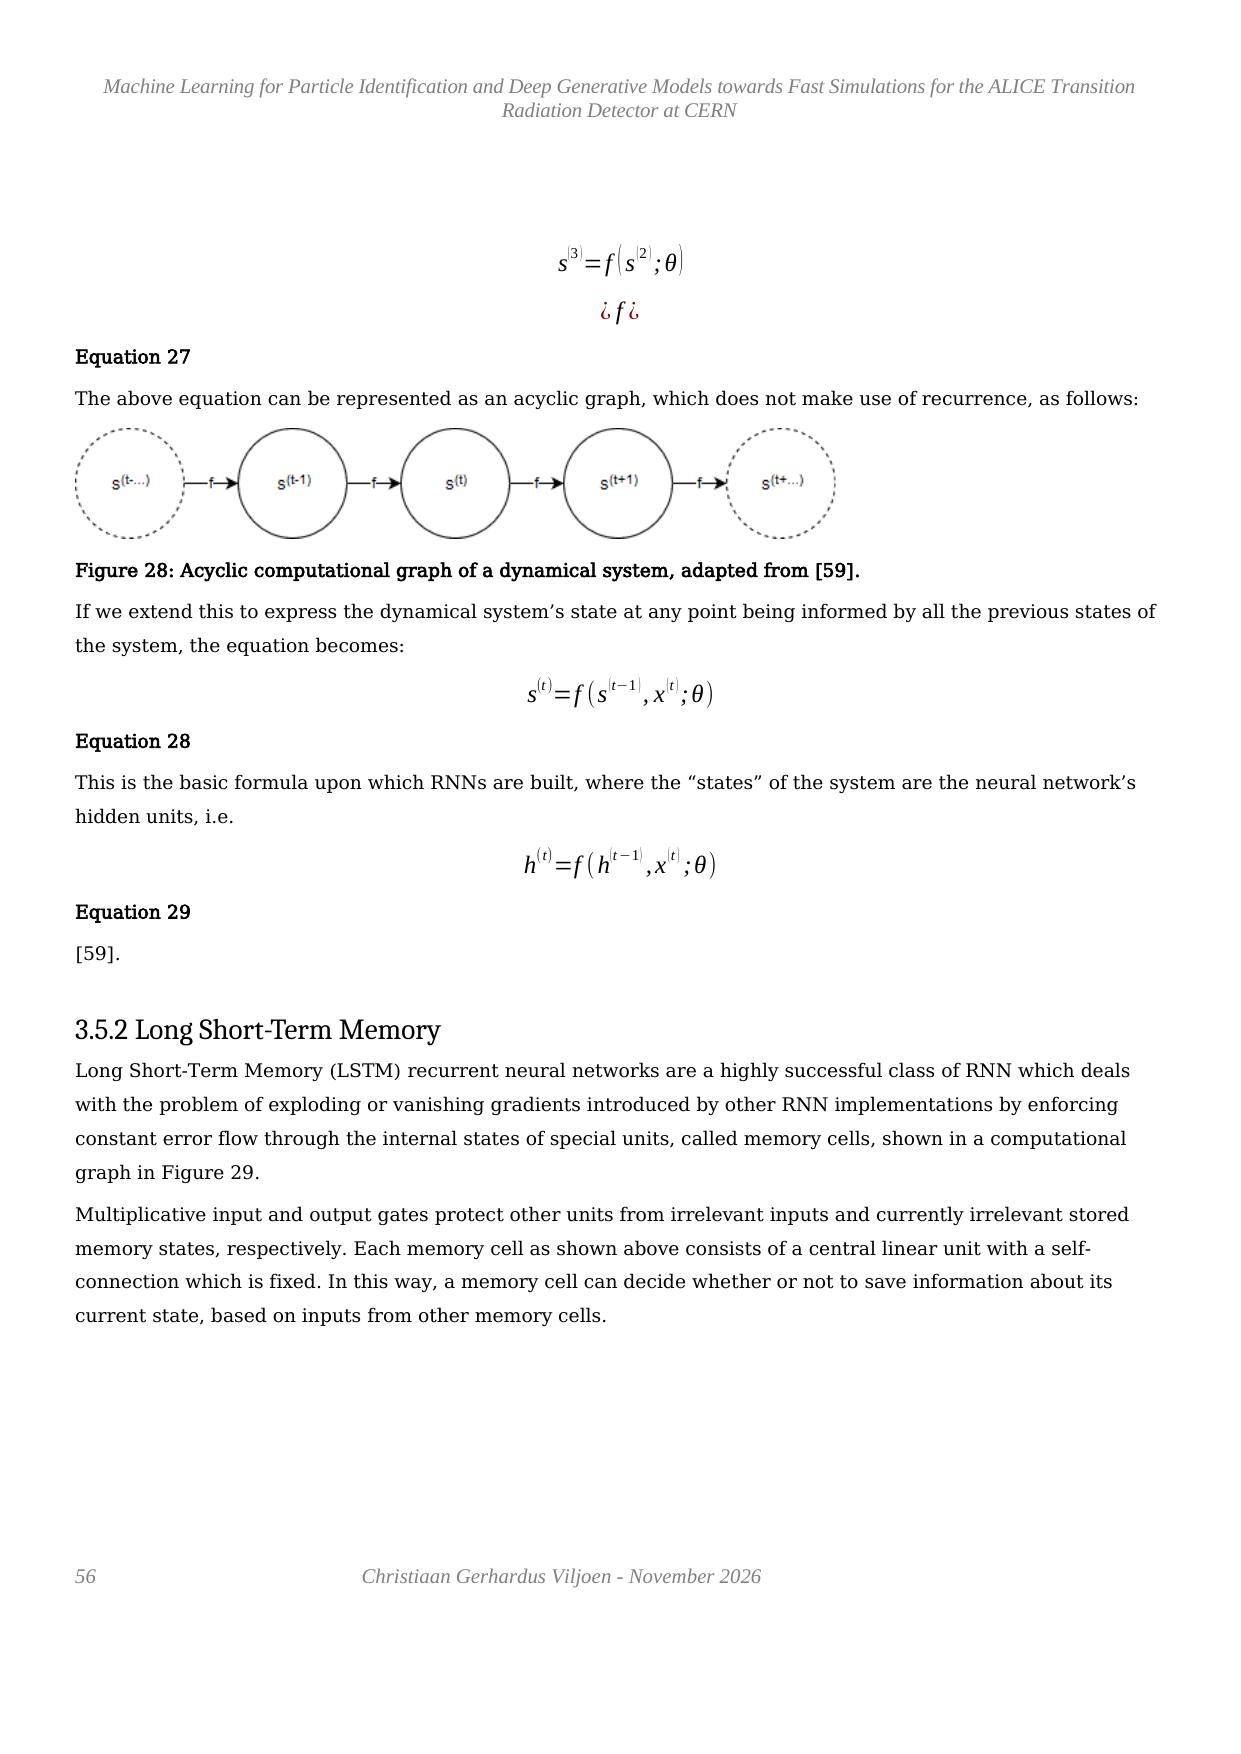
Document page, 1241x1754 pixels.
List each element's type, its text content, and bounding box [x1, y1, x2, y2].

text This is the basic formula upon which RNNs are built, where the “states” of the system are the neural network’s hidden units, i.e. [75, 771, 1165, 827]
text . [75, 942, 1165, 964]
text Figure 28: Acyclic computational graph of a dynamical system, adapted from. [75, 558, 1165, 581]
text Equation 28 [75, 729, 1165, 751]
text The above equation can be represented as an acyclic graph, which does not make use of recurrence, as follows: [75, 387, 1165, 409]
text Long Short-Term Memory (LSTM) recurrent neural networks are a highly successful class of RNN which deals with the problem of exploding or vanishing gradients introduced by other RNN implementations by enforcing constant error flow through the internal states of special units, called memory cells, shown in a computational graph in Figure 29. [75, 1059, 1165, 1183]
picture [75, 428, 836, 539]
text Equation 27 [75, 345, 1165, 367]
text Multiplicative input and output gates protect other units from irrelevant inputs and currently irrelevant stored memory states, respectively. Each memory cell as shown above consists of a central linear unit with a self-connection which is fixed. In this way, a memory cell can decide whether or not to save information about its current state, based on inputs from other memory cells. [75, 1202, 1165, 1326]
subtitle Long Short-Term Memory [75, 1013, 1165, 1047]
text Equation 29 [75, 900, 1165, 922]
text If we extend this to express the dynamical system’s state at any point being informed by all the previous states of the system, the equation becomes: [75, 600, 1165, 656]
